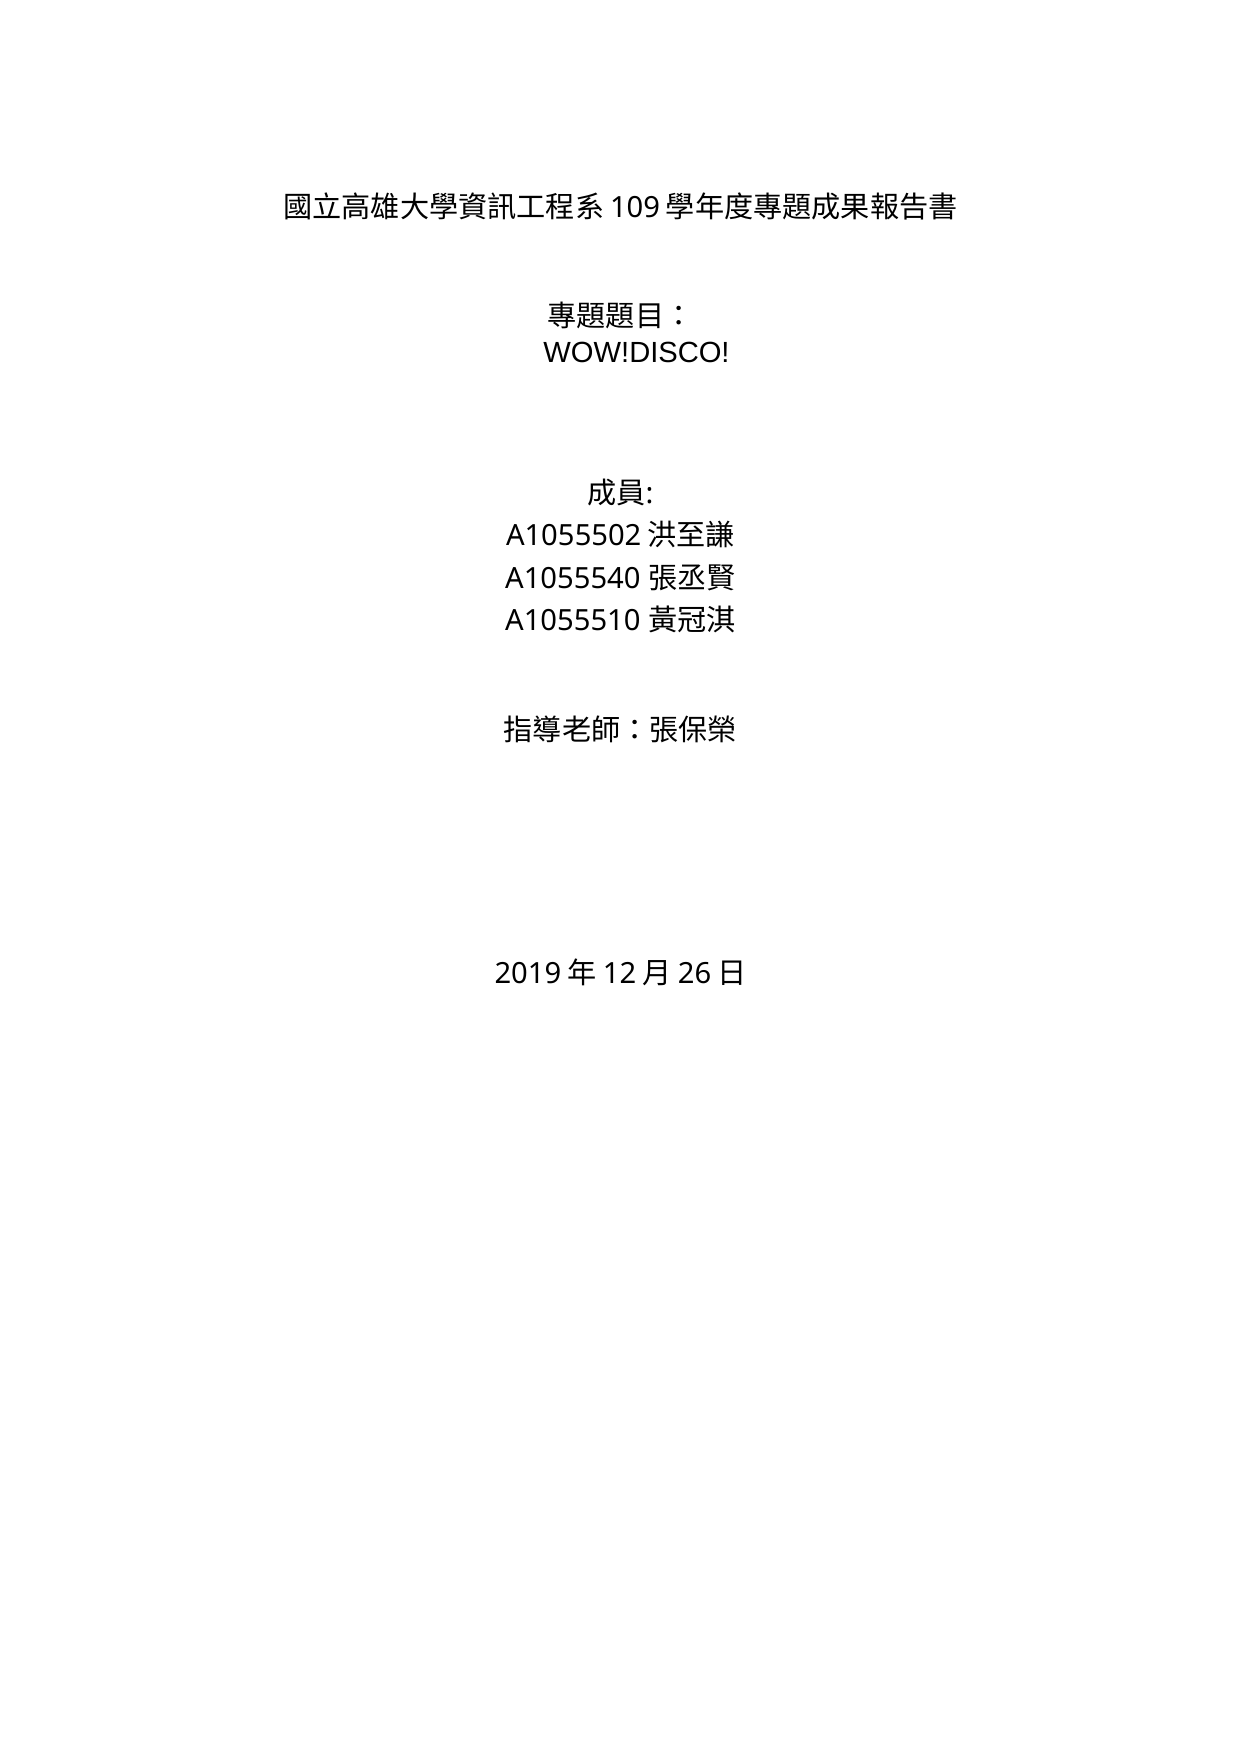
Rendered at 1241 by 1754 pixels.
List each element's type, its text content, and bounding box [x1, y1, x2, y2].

text 指導老師：張保榮 [187, 706, 1053, 748]
text A1055540 張丞賢 [187, 554, 1053, 597]
text 成員: [187, 469, 1053, 512]
text A1055502洪至謙 [187, 512, 1053, 554]
text 2019年 12月 26日 [187, 950, 1053, 992]
text A1055510 黃冠淇 [187, 597, 1053, 639]
text 專題題目： [187, 293, 1053, 335]
text 國立高雄大學資訊工程系109學年度專題成果報告書 [187, 183, 1053, 226]
text WOW!DISCO! [187, 335, 1053, 369]
